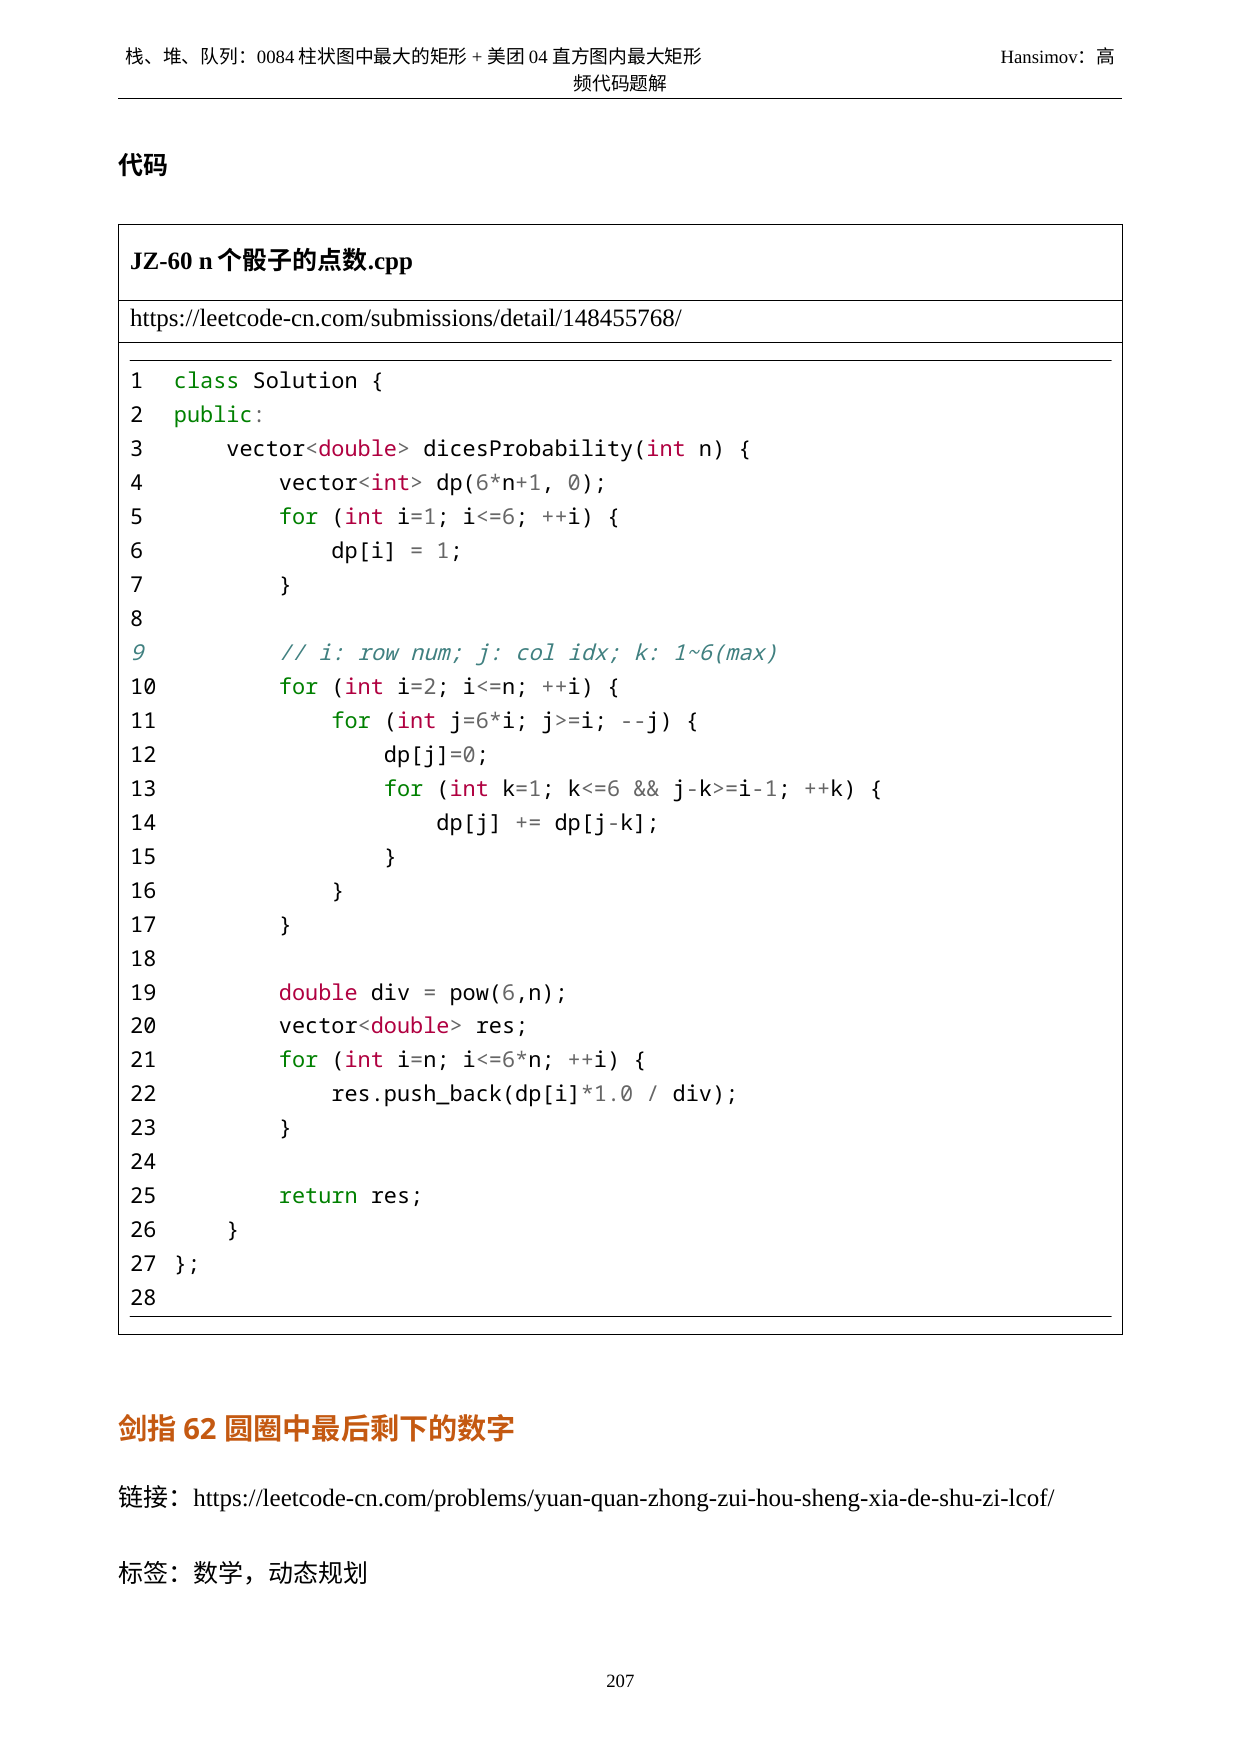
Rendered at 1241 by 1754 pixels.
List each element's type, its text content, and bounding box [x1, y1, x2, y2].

text 链接：https://leetcode-cn.com/problems/yuan-quan-zhong-zui-hou-sheng-xia-de-shu-zi-lcof/ [118, 1461, 1122, 1529]
subtitle 剑指 62 圆圈中最后剩下的数字 [118, 1393, 1097, 1461]
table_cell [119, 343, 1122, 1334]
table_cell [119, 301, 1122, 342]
text 标签：数学，动态规划 [118, 1538, 1122, 1606]
subtitle 代码 [118, 130, 1097, 198]
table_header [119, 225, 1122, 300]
